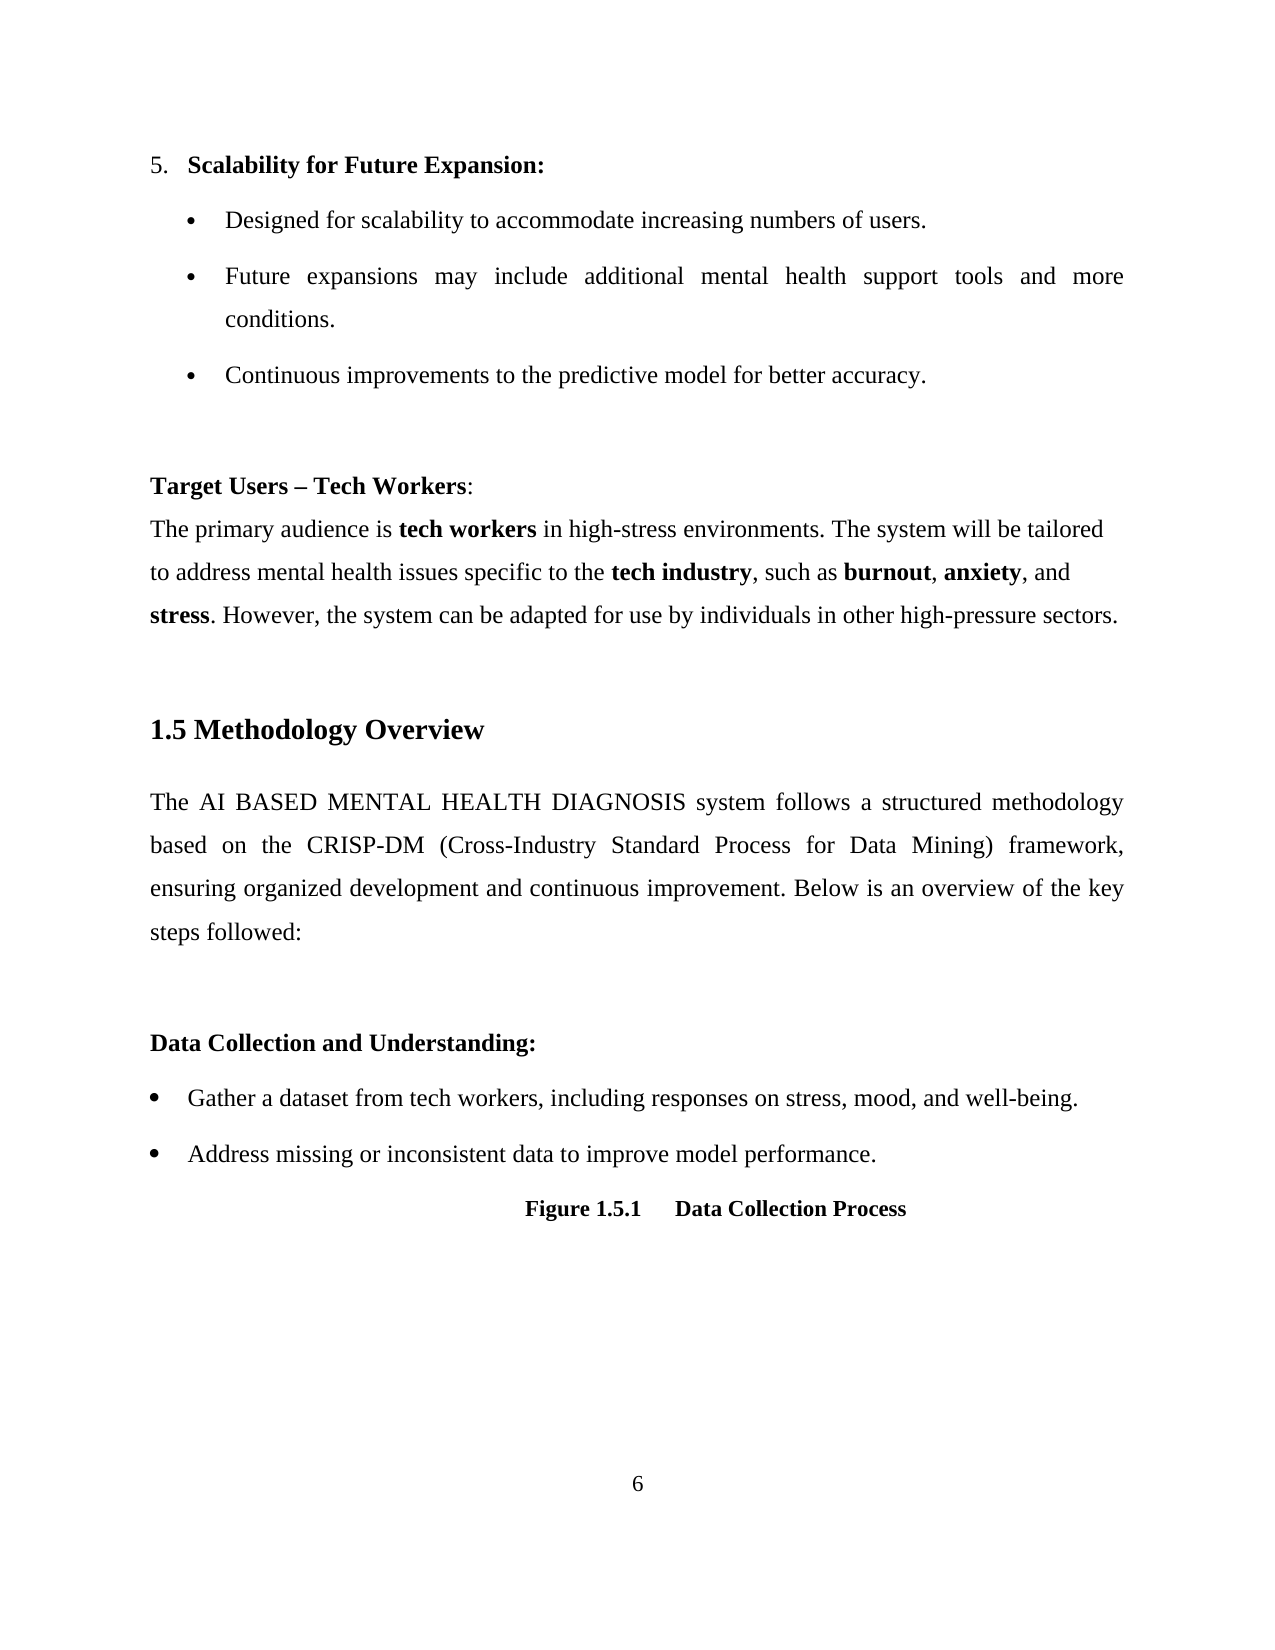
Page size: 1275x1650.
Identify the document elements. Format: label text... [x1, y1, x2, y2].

text Figure 1.5.1 Data Collection Process [525, 1195, 1125, 1221]
list Designed for scalability to accommodate increasing numbers of users. [187, 206, 1125, 234]
list Continuous improvements to the predictive model for better accuracy. [187, 360, 1125, 389]
subtitle 1.5 Methodology Overview [150, 712, 853, 745]
list Gather a dataset from tech workers, including responses on stress, mood, and well-being. [150, 1083, 1125, 1112]
list Future expansions may include additional mental health support tools and more conditions. [187, 261, 1125, 333]
text The AI BASED MENTAL HEALTH DIAGNOSIS system follows a structured methodology based on the CRISP-DM (Cross-Industry Standard Process for Data Mining) framework, ensuring organized development and continuous improvement. Below is an overview of the key steps followed: [150, 787, 1125, 945]
list Address missing or inconsistent data to improve model performance. [150, 1139, 1125, 1168]
list Scalability for Future Expansion: [150, 150, 1125, 179]
text Data Collection and Understanding: [150, 1028, 1125, 1057]
text Target Users – Tech Workers: The primary audience is tech workers in high-stress environments. The system will be tailored to address mental health issues specific to the tech industry, such as burnout, anxiety, and stress. However, the system can be adapted for use by individuals in other high-pressure sectors. [150, 471, 1125, 629]
